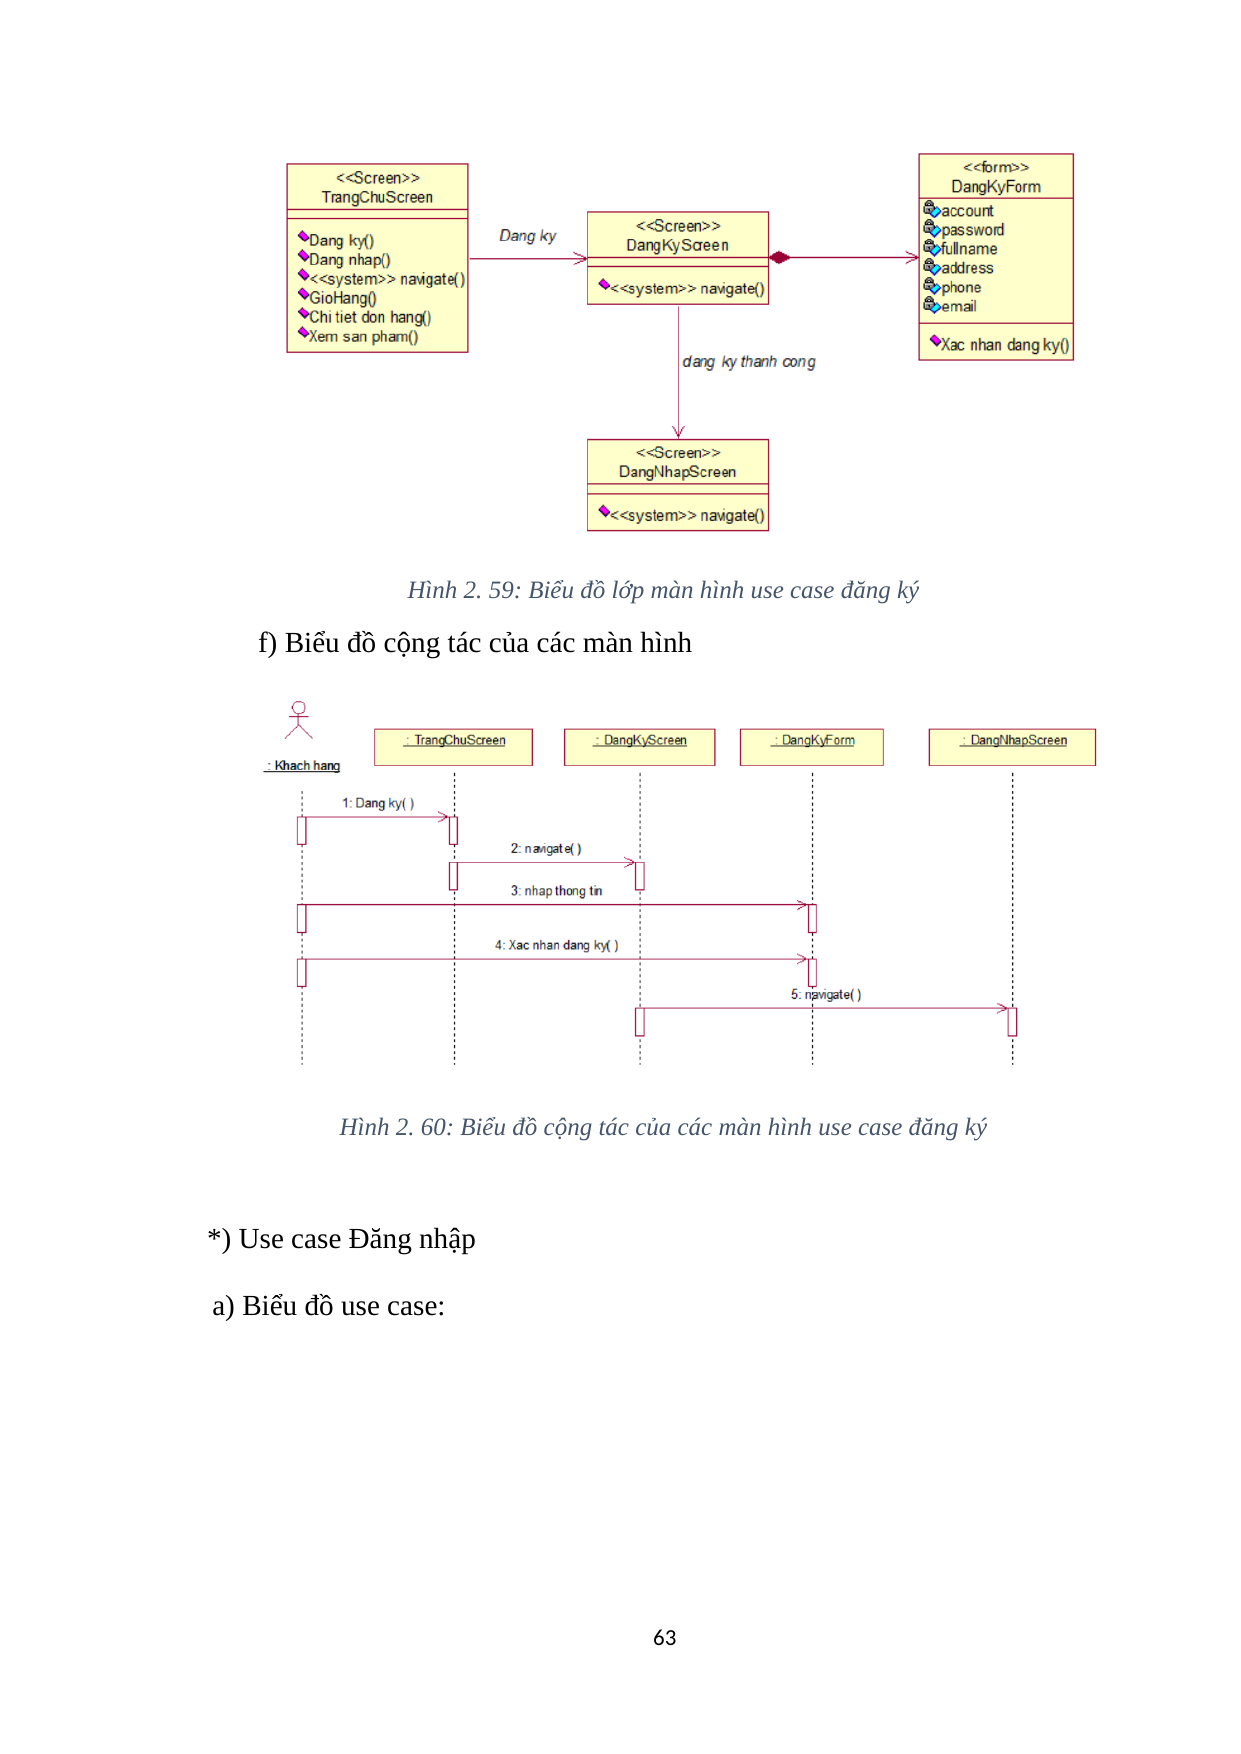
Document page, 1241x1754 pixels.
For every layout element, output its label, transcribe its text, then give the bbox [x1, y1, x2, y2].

text Hình 2. 60: Biểu đồ cộng tác của các màn hình use case đăng ký [207, 1112, 1122, 1141]
picture [269, 147, 1111, 545]
text Hình 2. 59: Biểu đồ lớp màn hình use case đăng ký [207, 575, 1122, 604]
picture [257, 691, 1104, 1082]
text a) Biểu đồ use case: [207, 1288, 1122, 1322]
text *) Use case Đăng nhập [207, 1221, 1122, 1255]
text f) Biểu đồ cộng tác của các màn hình [258, 625, 1122, 658]
